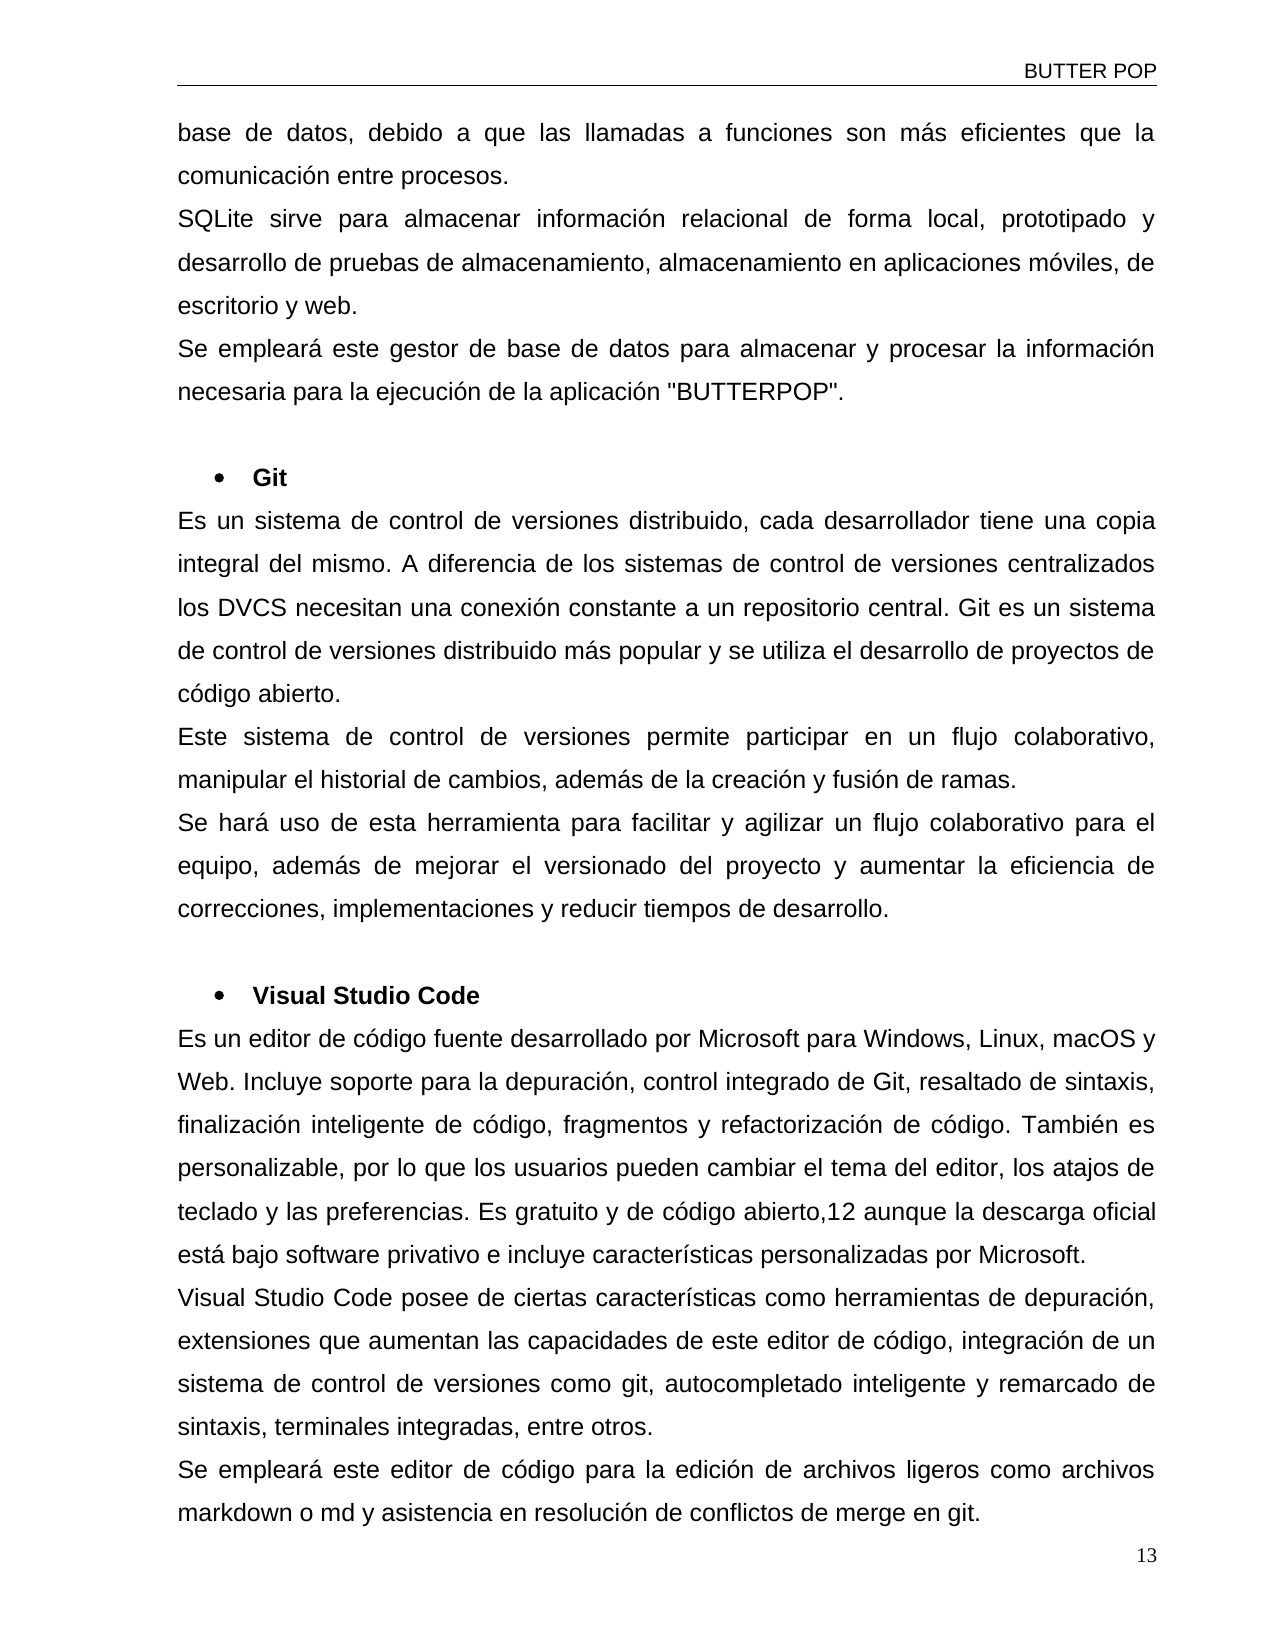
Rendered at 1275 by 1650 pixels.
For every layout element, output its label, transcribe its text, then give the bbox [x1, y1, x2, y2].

list Git [215, 463, 1157, 492]
text Se empleará este editor de código para la edición de archivos ligeros como archivos markdown o md y asistencia en resolución de conflictos de merge en git. [177, 1455, 1157, 1527]
text SQLite sirve para almacenar información relacional de forma local, prototipado y desarrollo de pruebas de almacenamiento, almacenamiento en aplicaciones móviles, de escritorio y web. [177, 204, 1157, 319]
list Visual Studio Code [215, 981, 1157, 1009]
text Es un sistema de control de versiones distribuido, cada desarrollador tiene una copia integral del mismo. A diferencia de los sistemas de control de versiones centralizados los DVCS necesitan una conexión constante a un repositorio central. Git es un sistema de control de versiones distribuido más popular y se utiliza el desarrollo de proyectos de código abierto. [177, 506, 1157, 708]
text Se empleará este gestor de base de datos para almacenar y procesar la información necesaria para la ejecución de la aplicación "BUTTERPOP". [177, 334, 1157, 406]
text Es un editor de código fuente desarrollado por Microsoft para Windows, Linux, macOS y Web. Incluye soporte para la depuración, control integrado de Git, resaltado de sintaxis, finalización inteligente de código, fragmentos y refactorización de código. También es personalizable, por lo que los usuarios pueden cambiar el tema del editor, los atajos de teclado y las preferencias. Es gratuito y de código abierto,1​2​ aunque la descarga oficial está bajo software privativo e incluye características personalizadas por Microsoft. [177, 1024, 1157, 1268]
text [177, 118, 1157, 190]
text Se hará uso de esta herramienta para facilitar y agilizar un flujo colaborativo para el equipo, además de mejorar el versionado del proyecto y aumentar la eficiencia de correcciones, implementaciones y reducir tiempos de desarrollo. [177, 808, 1157, 923]
text Este sistema de control de versiones permite participar en un flujo colaborativo, manipular el historial de cambios, además de la creación y fusión de ramas. [177, 722, 1157, 794]
text Visual Studio Code posee de ciertas características como herramientas de depuración, extensiones que aumentan las capacidades de este editor de código, integración de un sistema de control de versiones como git, autocompletado inteligente y remarcado de sintaxis, terminales integradas, entre otros. [177, 1283, 1157, 1441]
